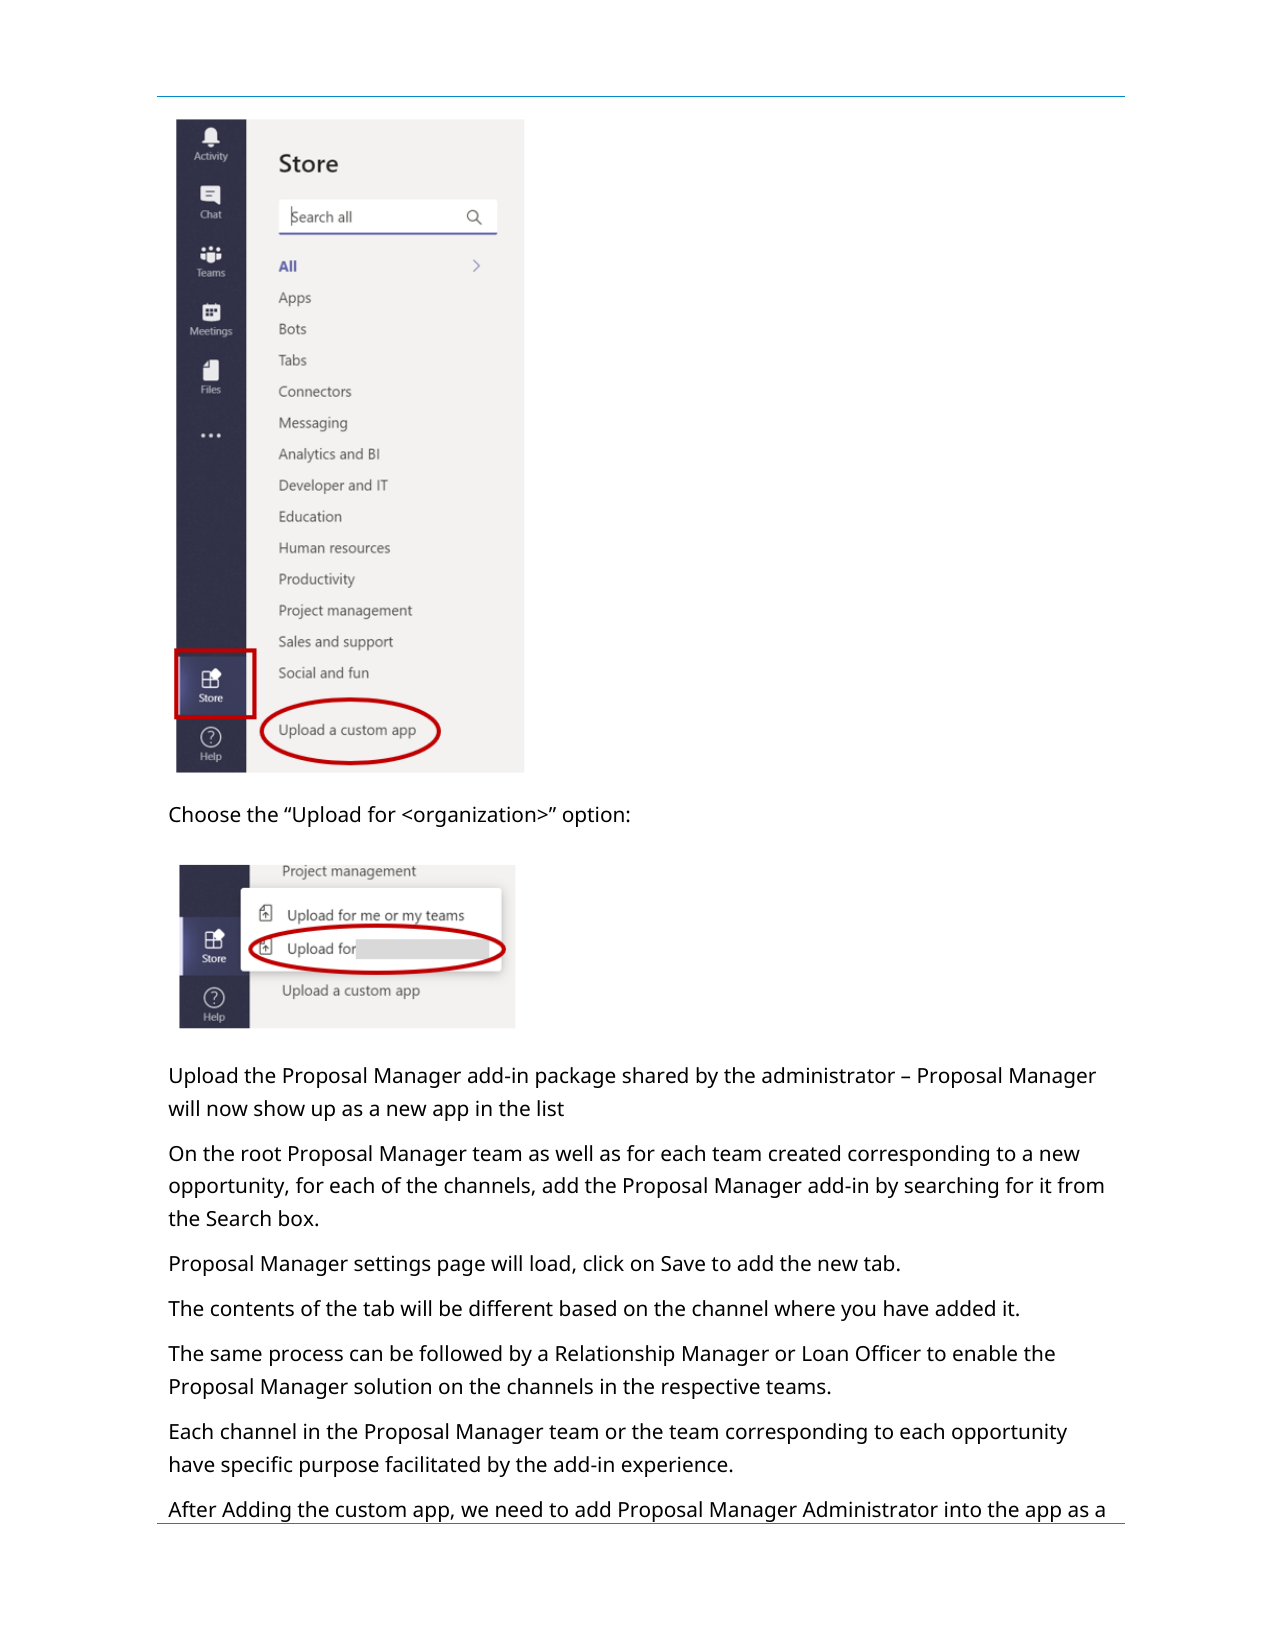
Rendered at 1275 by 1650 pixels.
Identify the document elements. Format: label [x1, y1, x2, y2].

table_header [157, 97, 1125, 1523]
picture [168, 845, 530, 1044]
picture [168, 109, 542, 783]
